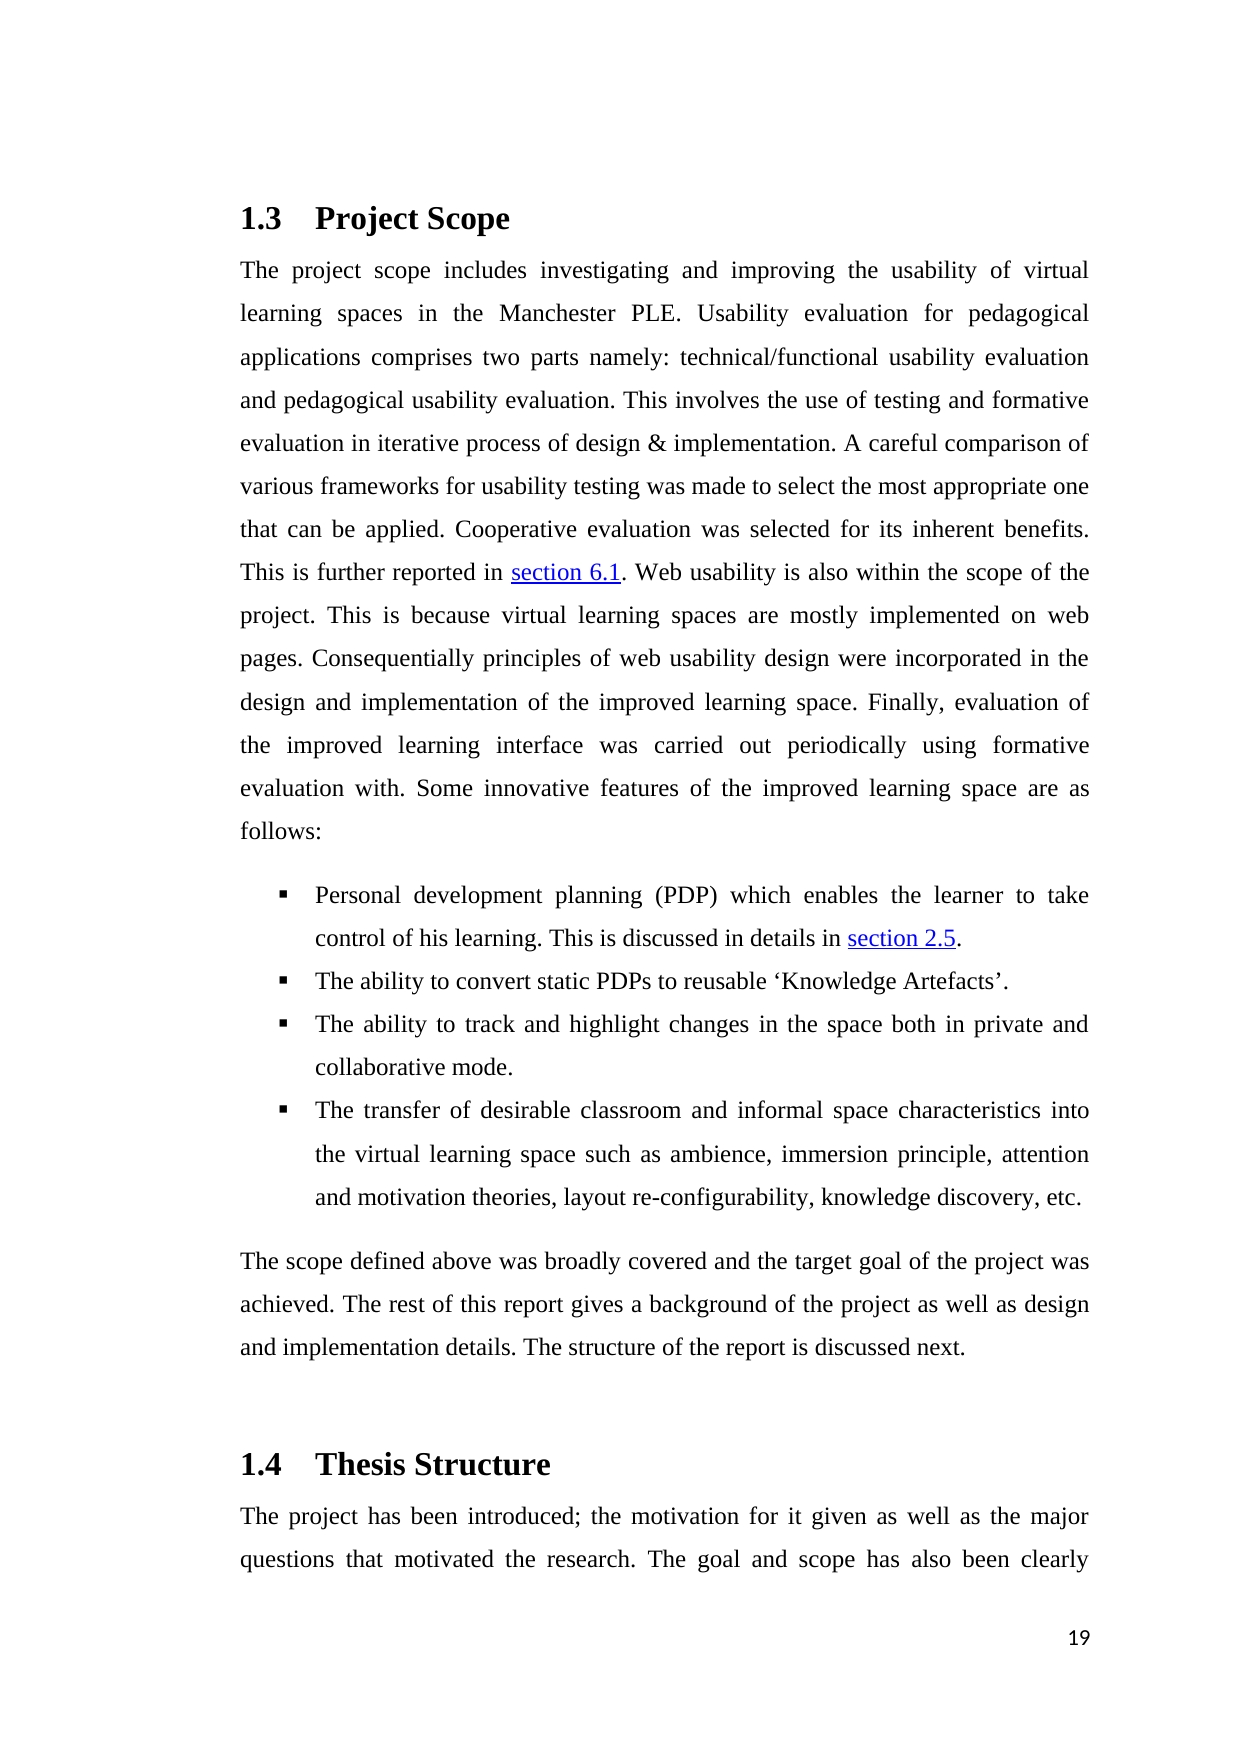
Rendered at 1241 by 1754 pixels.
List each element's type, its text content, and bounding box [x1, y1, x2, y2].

list The ability to convert static PDPs to reusable ‘Knowledge Artefacts’. [277, 966, 1090, 995]
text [240, 1501, 1090, 1573]
list Personal development planning (PDP) which enables the learner to take control of his learning. This is discussed in details in section 2.5. [277, 880, 1090, 952]
list The ability to track and highlight changes in the space both in private and collaborative mode. [277, 1009, 1090, 1081]
text The project scope includes investigating and improving the usability of virtual learning spaces in the Manchester PLE. Usability evaluation for pedagogical applications comprises two parts namely: technical/functional usability evaluation and pedagogical usability evaluation. This involves the use of testing and formative evaluation in iterative process of design & implementation. A careful comparison of various frameworks for usability testing was made to select the most appropriate one that can be applied. Cooperative evaluation was selected for its inherent benefits. This is further reported in section 6.1. Web usability is also within the scope of the project. This is because virtual learning spaces are mostly implemented on web pages. Consequentially principles of web usability design were incorporated in the design and implementation of the improved learning space. Finally, evaluation of the improved learning interface was carried out periodically using formative evaluation with. Some innovative features of the improved learning space are as follows: [240, 255, 1090, 845]
subtitle 1.3 Project Scope [240, 150, 1090, 236]
subtitle 1.4 Thesis Structure [240, 1396, 1090, 1482]
list The transfer of desirable classroom and informal space characteristics into the virtual learning space such as ambience, immersion principle, attention and motivation theories, layout re-configurability, knowledge discovery, etc. [277, 1096, 1090, 1211]
text The scope defined above was broadly covered and the target goal of the project was achieved. The rest of this report gives a background of the project as well as design and implementation details. The structure of the report is discussed next. [240, 1246, 1090, 1361]
